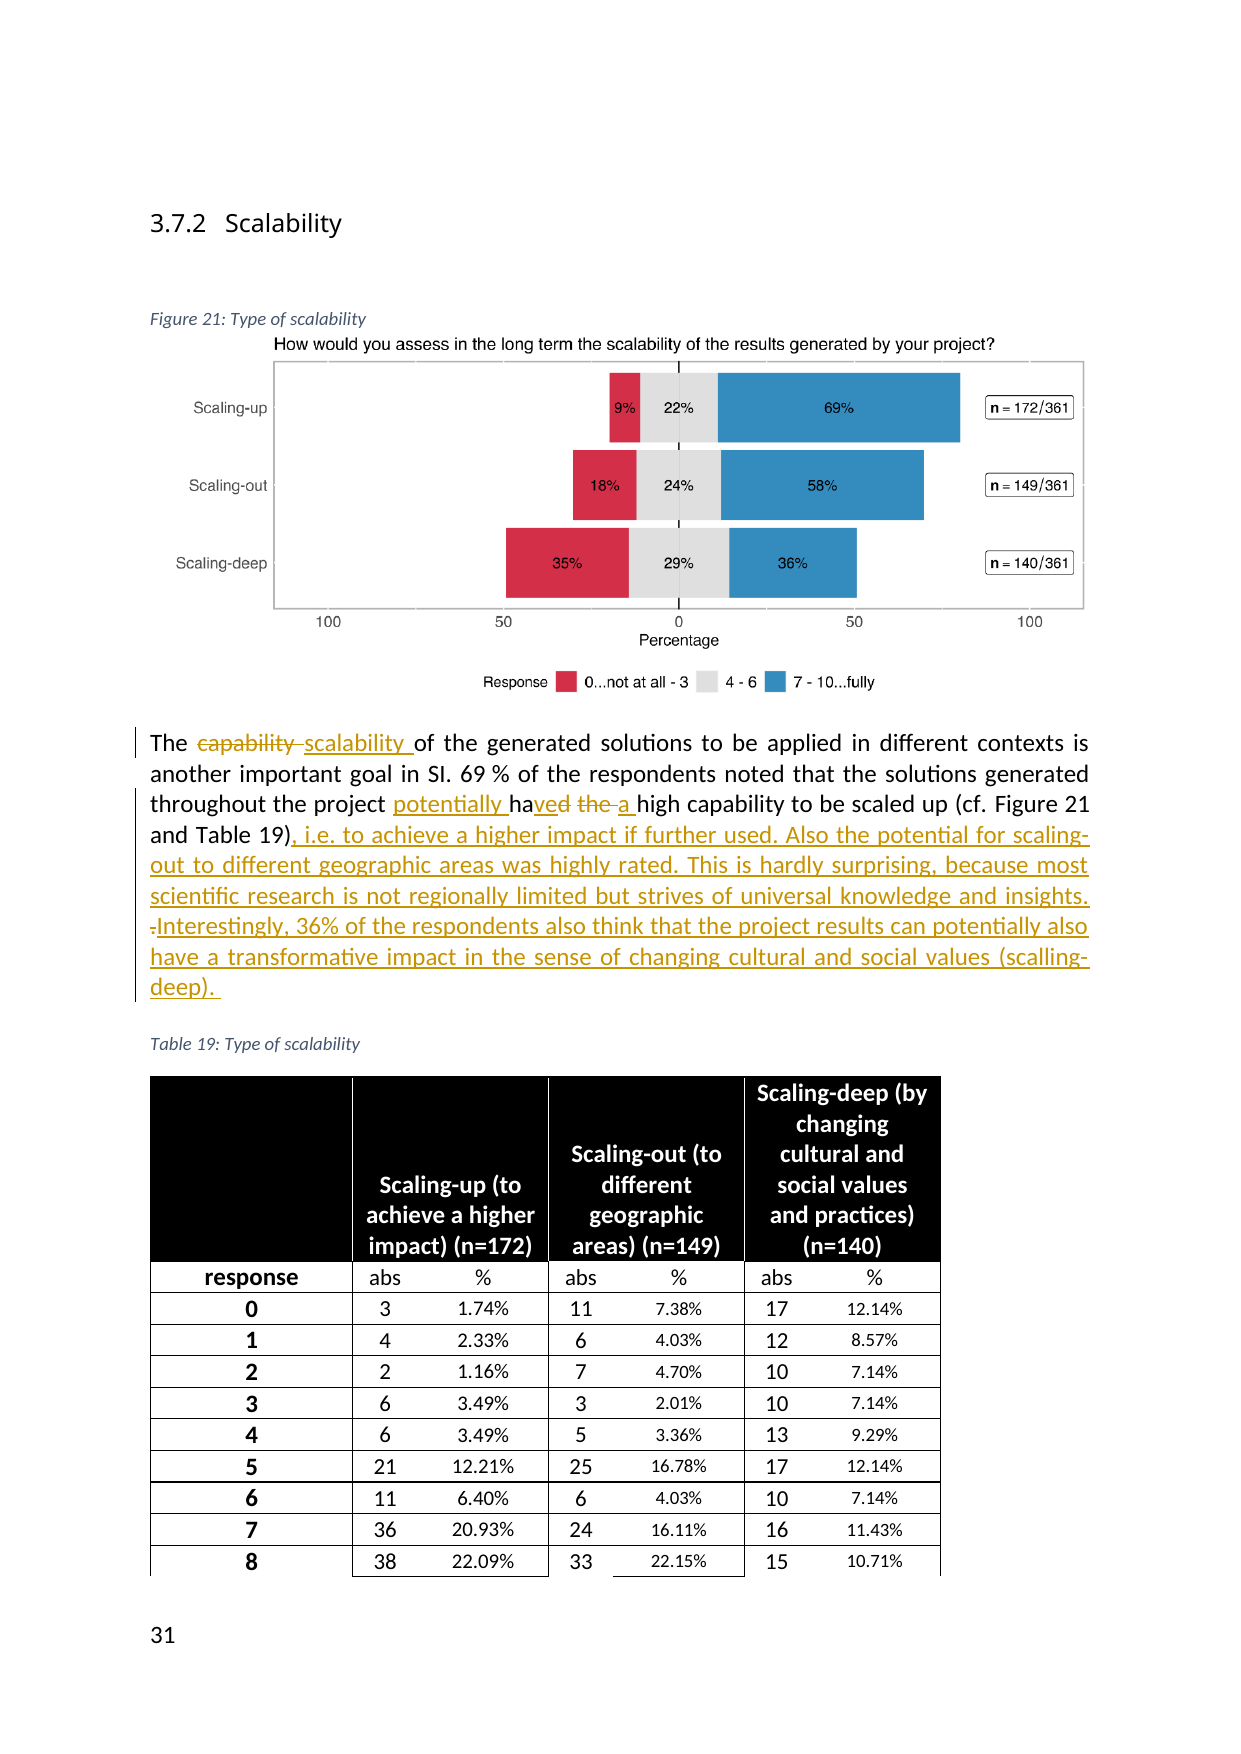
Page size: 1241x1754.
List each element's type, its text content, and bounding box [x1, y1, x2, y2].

table_cell 12.14% [809, 1451, 940, 1481]
table_cell 2.01% [613, 1388, 744, 1418]
table_cell response [151, 1262, 352, 1292]
table_cell 3 [353, 1293, 417, 1324]
table_cell 15 [745, 1546, 809, 1576]
table_cell 3.36% [613, 1419, 744, 1450]
text Table 19: Type of scalability [150, 1033, 1090, 1056]
table_cell 21 [353, 1451, 417, 1481]
table_header Scaling-up (to achieve a higher impact) (n=172) [353, 1078, 548, 1261]
table_header Scaling-out (to different geographic areas) (n=149) [549, 1078, 744, 1261]
table_cell 7.14% [809, 1483, 940, 1513]
table_cell 6 [549, 1325, 613, 1355]
table_cell 24 [549, 1514, 613, 1544]
table_cell 4.70% [613, 1356, 744, 1387]
table_cell 4 [151, 1419, 352, 1450]
table_cell 5 [549, 1419, 613, 1450]
table_cell 36 [353, 1514, 417, 1544]
table_cell 1 [151, 1325, 352, 1355]
table_header Scaling-deep (by changing cultural and social values and practices) (n=140) [745, 1078, 940, 1261]
table_cell 2.33% [417, 1325, 548, 1355]
table_cell 11 [353, 1483, 417, 1513]
table_cell 8.57% [809, 1325, 940, 1355]
table_cell 6 [151, 1483, 352, 1513]
table_cell 3 [549, 1388, 613, 1418]
table_cell abs [549, 1261, 613, 1292]
text The of the generated solutions to be applied in different contexts is another important goal in SI. 69 % of the respondents noted that the solutions generated throughout the project ha high capability to be scaled up (cf. Figure 21 and Table 19) [150, 727, 1090, 906]
table_cell 5 [151, 1451, 352, 1481]
table_cell % [417, 1262, 548, 1292]
table_cell 16 [745, 1514, 809, 1544]
table_cell 10 [745, 1388, 809, 1418]
table_cell 16.78% [613, 1451, 744, 1481]
table_cell abs [353, 1262, 417, 1292]
text The of the generated solutions to be applied in different contexts is another important goal in SI. 69 % of the respondents noted that the solutions generated throughout the project ha high capability to be scaled up (cf. Figure 21 and Table 19) [150, 969, 1090, 1002]
table_cell 16.11% [613, 1514, 744, 1544]
table_cell 2 [151, 1356, 352, 1387]
table_cell 6 [353, 1388, 417, 1418]
table_cell 7 [549, 1356, 613, 1387]
table_cell 4.03% [613, 1325, 744, 1355]
table_cell 10 [745, 1483, 809, 1513]
table_cell 11 [549, 1293, 613, 1324]
table_cell 8 [151, 1546, 352, 1576]
table_header [151, 1078, 352, 1261]
table_cell 7 [151, 1514, 352, 1544]
table_cell 22.15% [613, 1546, 744, 1576]
table_cell 4.03% [613, 1483, 744, 1513]
table_cell 6 [353, 1419, 417, 1450]
table_cell 11.43% [809, 1514, 940, 1544]
table_cell 3.49% [417, 1419, 548, 1450]
table_cell 10 [745, 1356, 809, 1387]
table_cell 33 [549, 1546, 613, 1576]
subtitle Scalability [150, 206, 1090, 239]
table_cell % [613, 1261, 744, 1292]
table_cell 2 [353, 1356, 417, 1387]
table_cell % [809, 1262, 940, 1292]
table_cell 12.21% [417, 1451, 548, 1481]
table_cell 17 [745, 1293, 809, 1324]
table_cell 3 [151, 1388, 352, 1418]
table_cell 6 [549, 1483, 613, 1513]
text The of the generated solutions to be applied in different contexts is another important goal in SI. 69 % of the respondents noted that the solutions generated throughout the project ha high capability to be scaled up (cf. Figure 21 and Table 19) [150, 908, 1090, 967]
table_cell 0 [151, 1293, 352, 1324]
text Figure 21: Type of scalability [150, 308, 1090, 330]
table_cell 12.14% [809, 1293, 940, 1324]
table_cell 12 [745, 1325, 809, 1355]
table_cell 4 [353, 1325, 417, 1355]
table_cell 17 [745, 1451, 809, 1481]
picture [150, 330, 1091, 707]
table_cell 25 [549, 1451, 613, 1481]
table_cell 20.93% [417, 1514, 548, 1544]
table_cell 6.40% [417, 1483, 548, 1513]
table_cell 13 [745, 1419, 809, 1450]
table_cell 22.09% [417, 1546, 548, 1576]
table_cell 1.16% [417, 1356, 548, 1387]
table_cell abs [745, 1262, 809, 1292]
table_cell 7.38% [613, 1293, 744, 1324]
table_cell 7.14% [809, 1388, 940, 1418]
table_cell 10.71% [809, 1546, 940, 1576]
table_cell 1.74% [417, 1293, 548, 1324]
table_cell 7.14% [809, 1356, 940, 1387]
table_cell 3.49% [417, 1388, 548, 1418]
table_cell 38 [353, 1546, 417, 1576]
table_cell 9.29% [809, 1419, 940, 1450]
